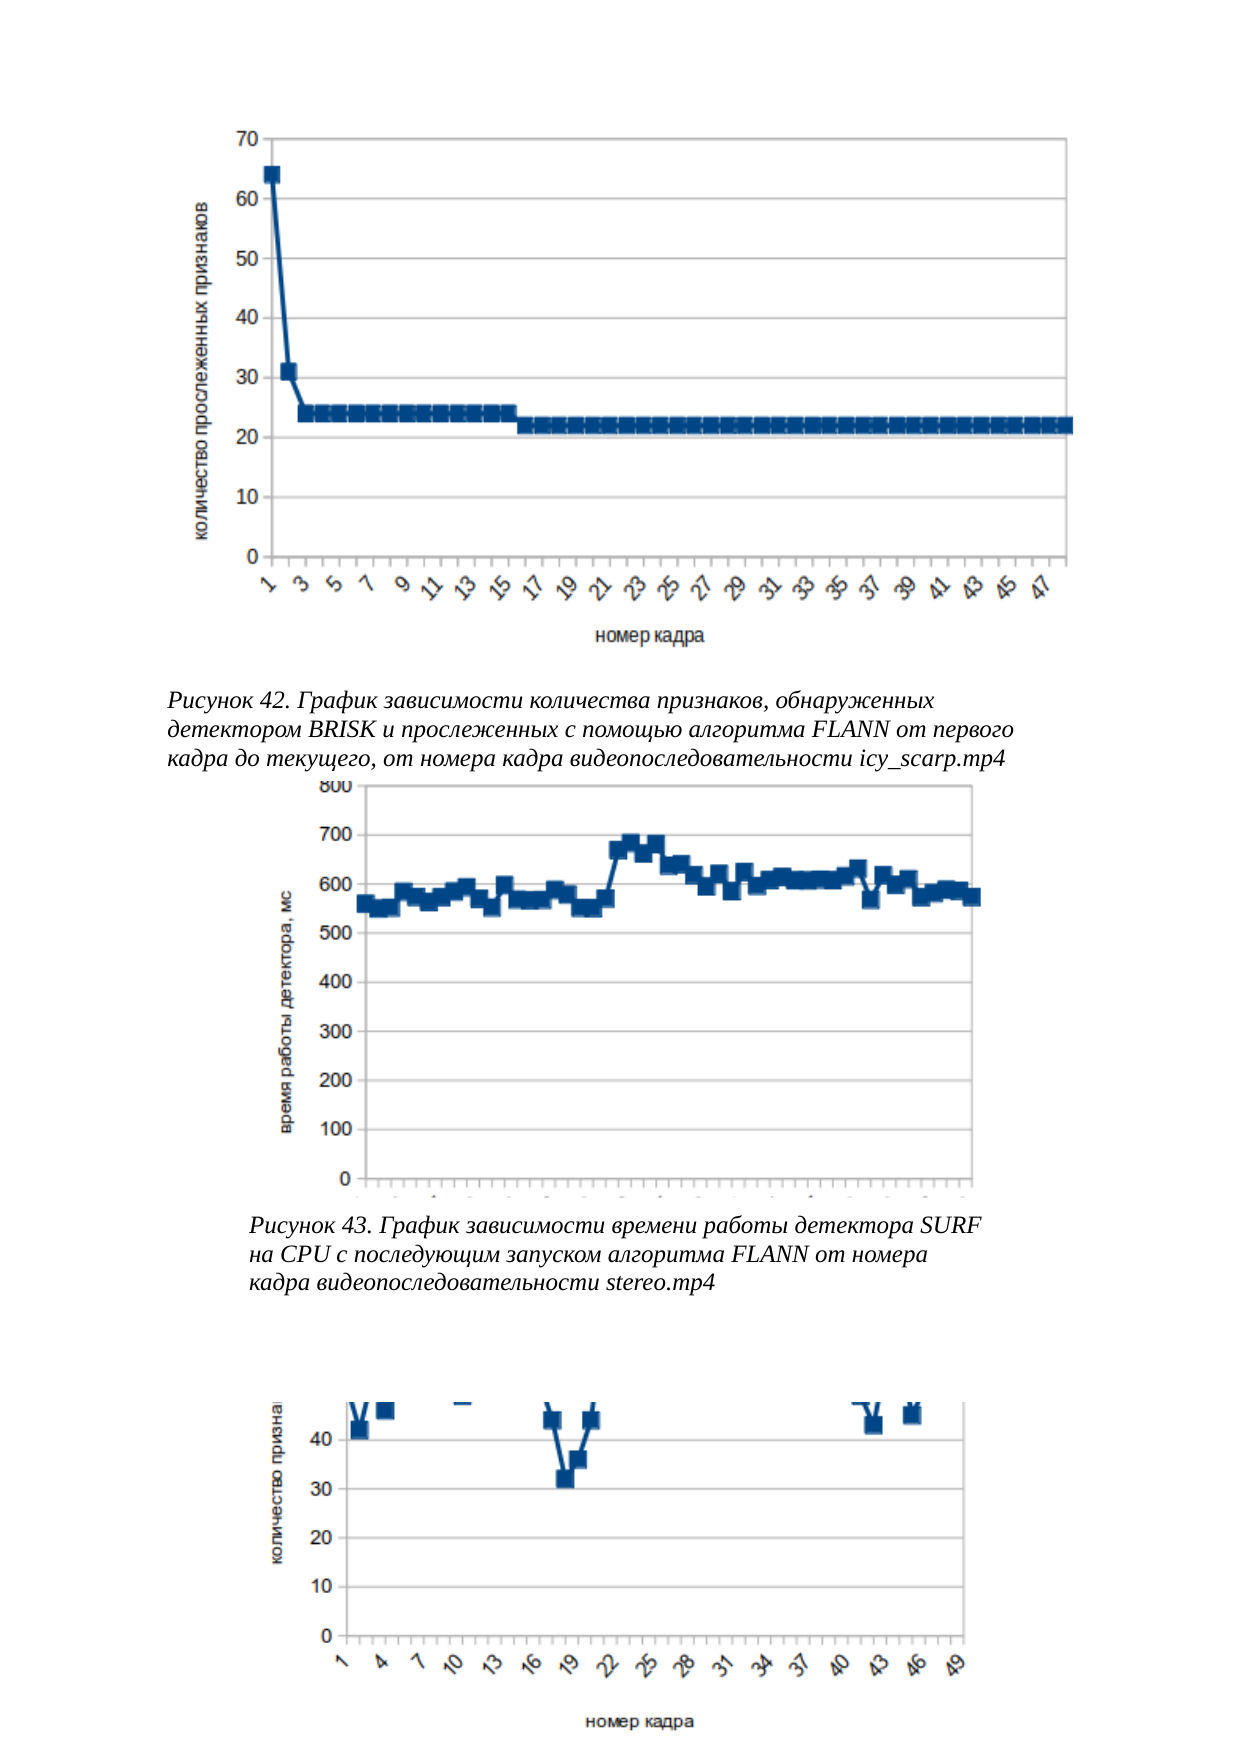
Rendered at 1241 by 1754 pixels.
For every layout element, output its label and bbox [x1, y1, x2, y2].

picture [243, 1235, 997, 1754]
picture [167, 118, 1074, 664]
picture [249, 781, 992, 1197]
